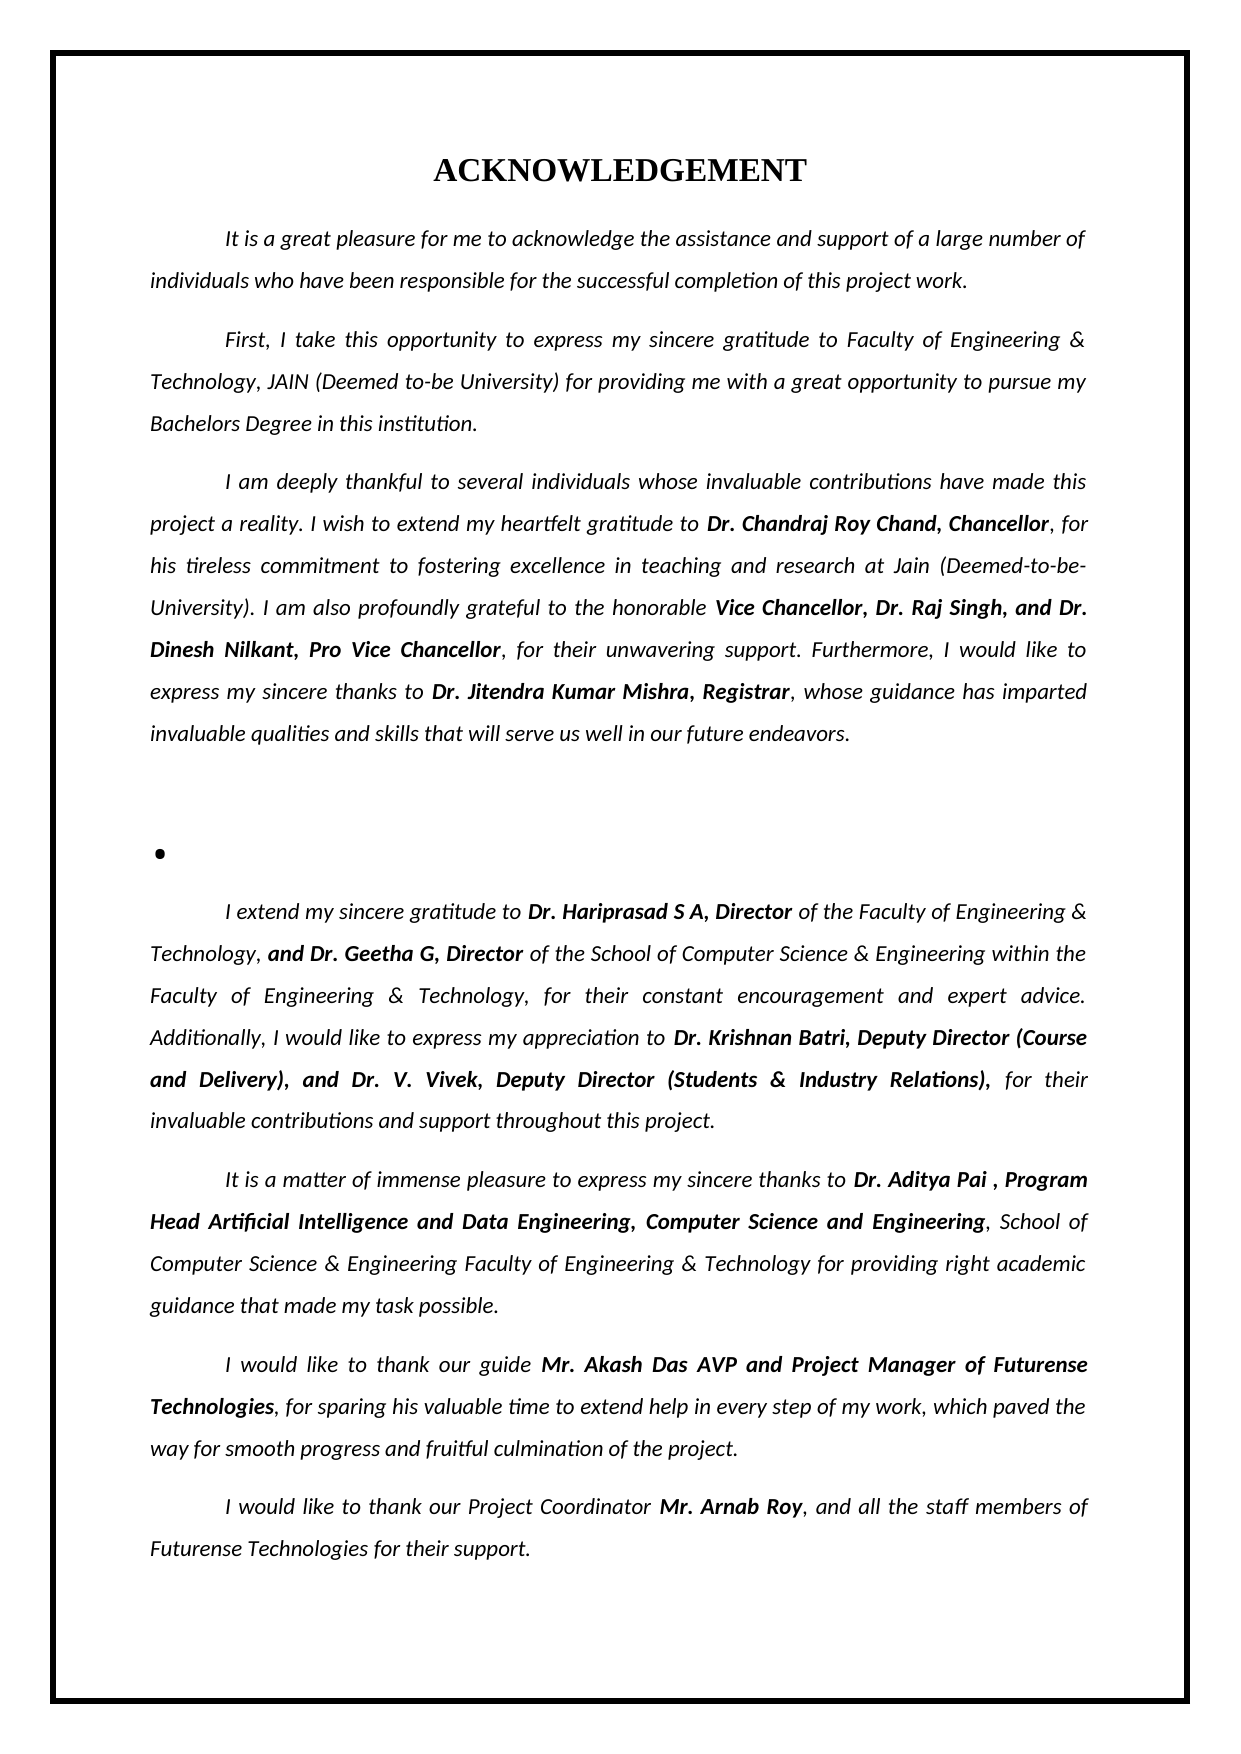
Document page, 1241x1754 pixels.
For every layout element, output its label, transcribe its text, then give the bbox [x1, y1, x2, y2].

text I would like to thank our guide Mr. Akash Das AVP and Project Manager of Futurense Technologies, for sparing his valuable time to extend help in every step of my work, which paved the way for smooth progress and fruitful culmination of the project. [150, 1350, 1090, 1462]
text It is a matter of immense pleasure to express my sincere thanks to Dr. Aditya Pai , Program Head Artificial Intelligence and Data Engineering, Computer Science and Engineering, School of Computer Science & Engineering Faculty of Engineering & Technology for providing right academic guidance that made my task possible. [150, 1165, 1090, 1319]
text I extend my sincere gratitude to Dr. Hariprasad S A, Director of the Faculty of Engineering & Technology, and Dr. Geetha G, Director of the School of Computer Science & Engineering within the Faculty of Engineering & Technology, for their constant encouragement and expert advice. Additionally, I would like to express my appreciation to Dr. Krishnan Batri, Deputy Director (Course and Delivery), and Dr. V. Vivek, Deputy Director (Students & Industry Relations), for their invaluable contributions and support throughout this project. [150, 897, 1090, 1135]
text I am deeply thankful to several individuals whose invaluable contributions have made this project a reality. I wish to extend my heartfelt gratitude to Dr. Chandraj Roy Chand, Chancellor, for his tireless commitment to fostering excellence in teaching and research at Jain (Deemed-to-be-University). I am also profoundly grateful to the honorable Vice Chancellor, Dr. Raj Singh, and Dr. Dinesh Nilkant, Pro Vice Chancellor, for their unwavering support. Furthermore, I would like to express my sincere thanks to Dr. Jitendra Kumar Mishra, Registrar, whose guidance has imparted invaluable qualities and skills that will serve us well in our future endeavors. [150, 467, 1090, 747]
text I would like to thank our Project Coordinator Mr. Arnab Roy, and all the staff members of Futurense Technologies for their support. [150, 1492, 1090, 1562]
text . [150, 778, 1090, 880]
text ACKNOWLEDGEMENT [150, 150, 1090, 188]
text First, I take this opportunity to express my sincere gratitude to Faculty of Engineering & Technology, JAIN (Deemed to-be University) for providing me with a great opportunity to pursue my Bachelors Degree in this institution. [150, 325, 1090, 437]
text It is a great pleasure for me to acknowledge the assistance and support of a large number of individuals who have been responsible for the successful completion of this project work. [150, 224, 1090, 294]
